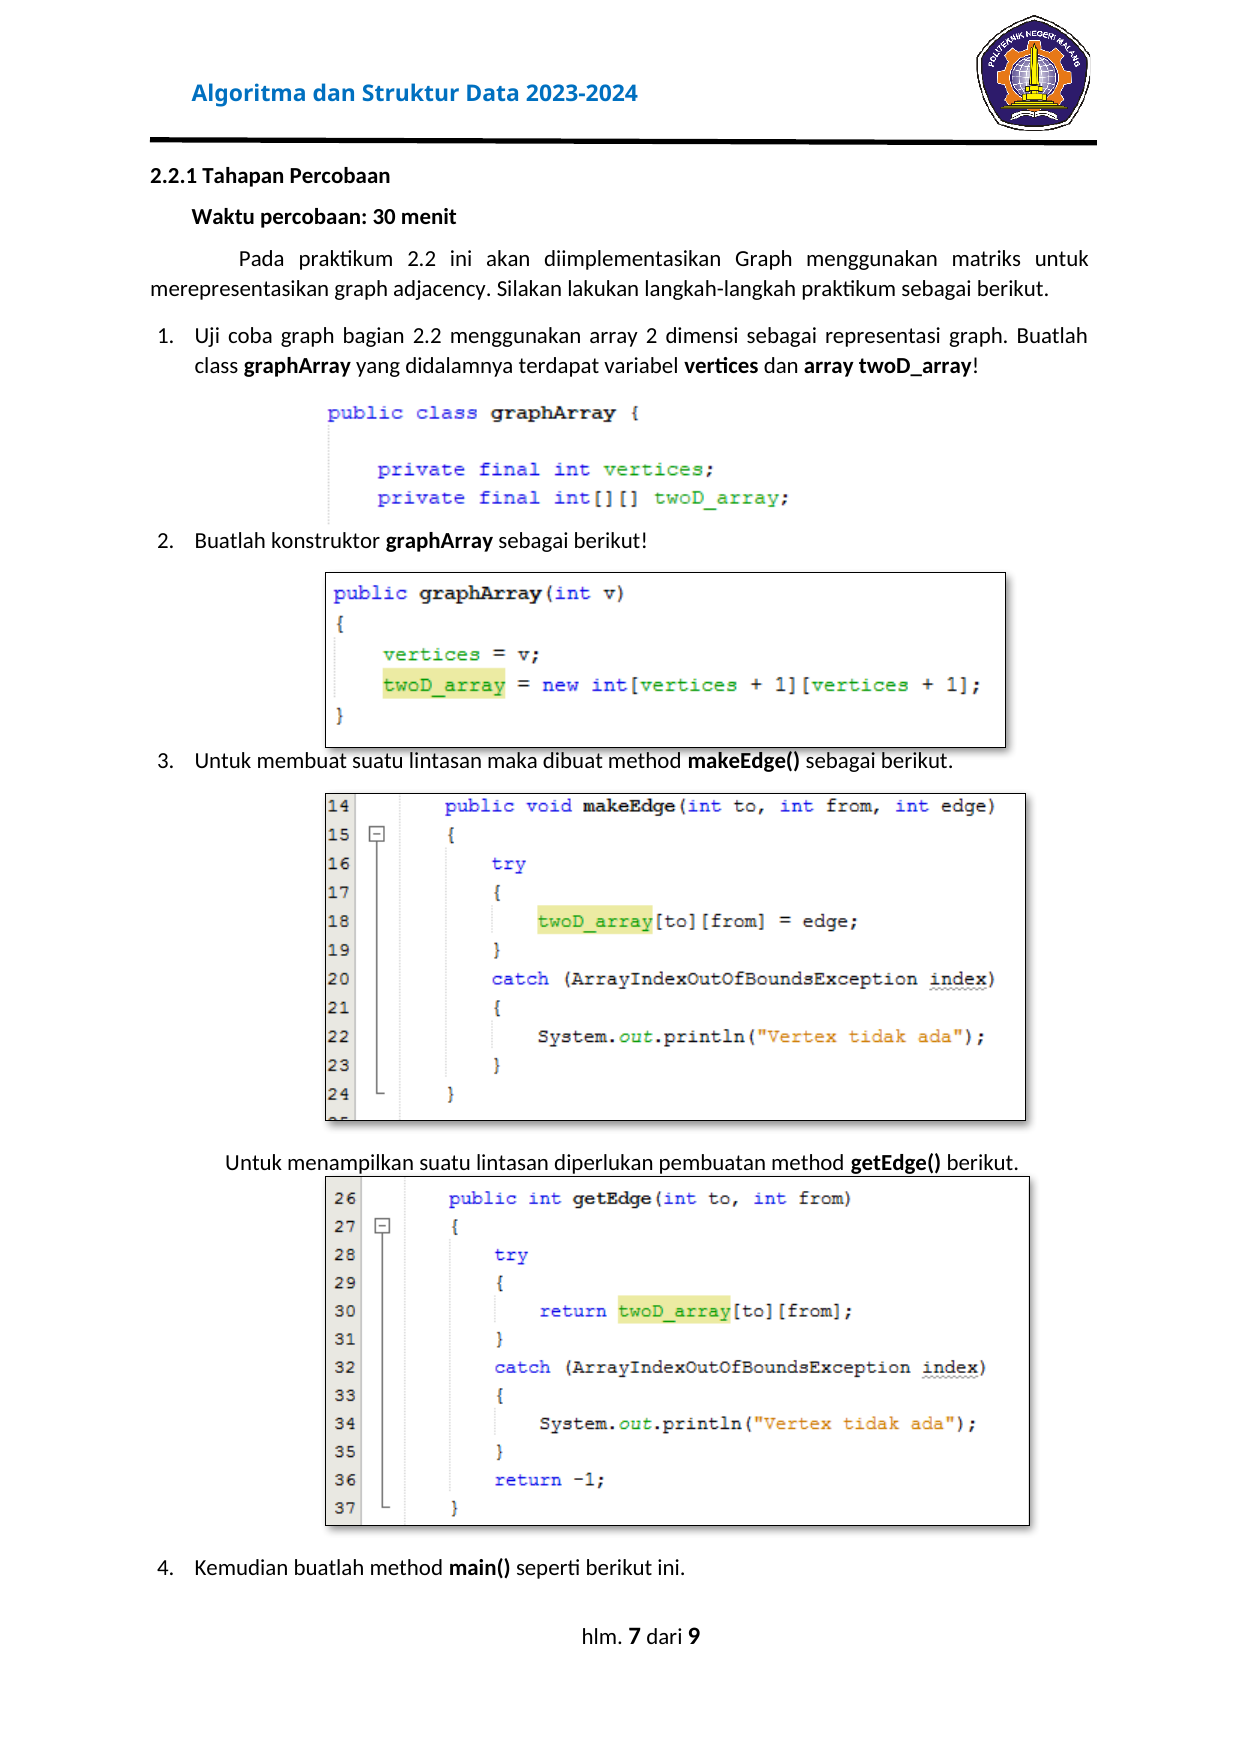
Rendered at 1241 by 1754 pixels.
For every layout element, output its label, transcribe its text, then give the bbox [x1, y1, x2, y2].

list Uji coba graph bagian 2.2 menggunakan array 2 dimensi sebagai representasi graph. Buatlah class graphArray yang didalamnya terdapat variabel vertices dan array twoD_array! [157, 321, 1090, 379]
list Buatlah konstruktor graphArray sebagai berikut! [157, 526, 1090, 554]
list Untuk membuat suatu lintasan maka dibuat method makeEdge() sebagai berikut. [157, 747, 1090, 774]
text 2.2.1 Tahapan Percobaan [150, 161, 1090, 189]
picture [326, 1177, 1029, 1525]
text Pada praktikum 2.2 ini akan diimplementasikan Graph menggunakan matriks untuk merepresentasikan graph adjacency. Silakan lakukan langkah-langkah praktikum sebagai berikut. [150, 244, 1090, 302]
text Untuk menampilkan suatu lintasan diperlukan pembuatan method getEdge() berikut. [150, 1148, 1090, 1176]
picture [976, 15, 1091, 131]
list Kemudian buatlah method main() seperti berikut ini. [157, 1553, 1090, 1581]
picture [326, 794, 1025, 1120]
text Waktu percobaan: 30 menit [150, 202, 1090, 230]
picture [326, 573, 1005, 747]
picture [325, 397, 798, 526]
